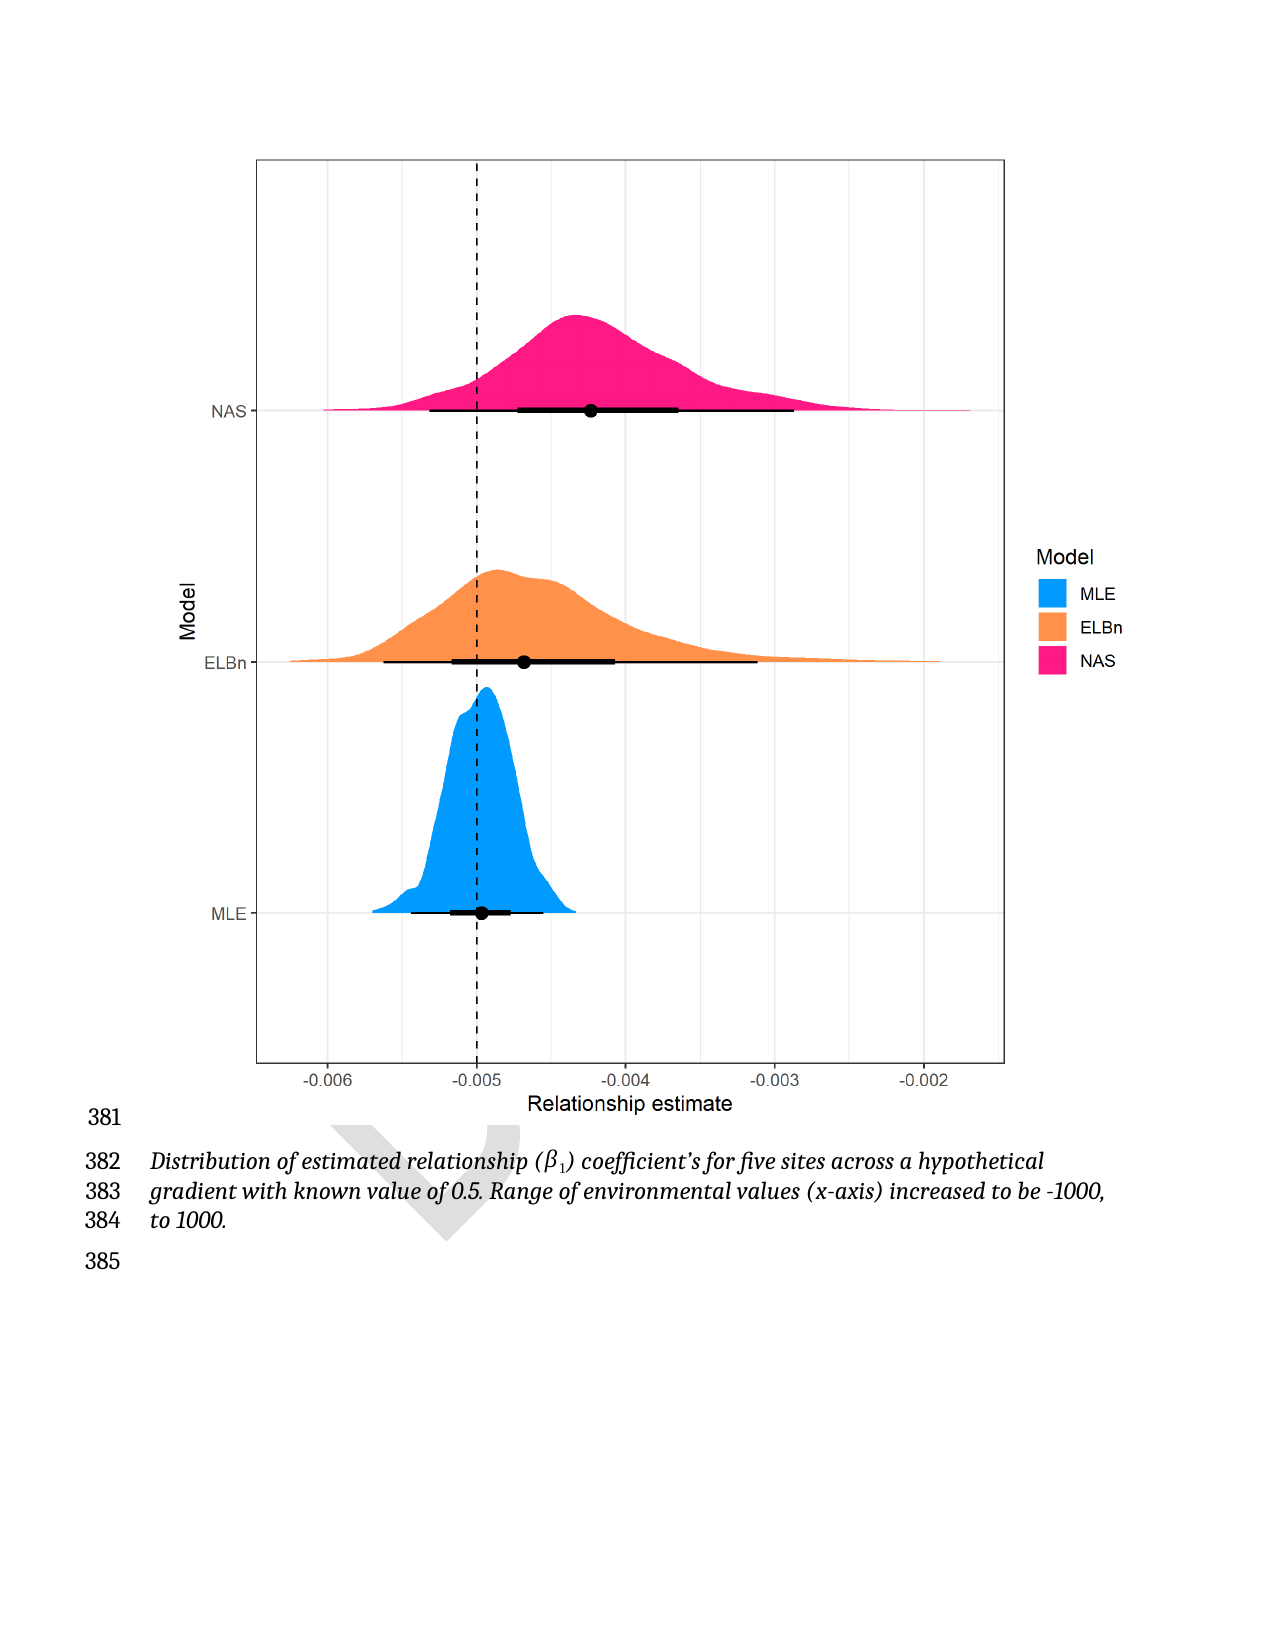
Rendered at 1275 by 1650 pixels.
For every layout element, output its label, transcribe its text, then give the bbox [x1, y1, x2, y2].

picture [168, 150, 1144, 1125]
text Distribution of estimated relationship () coefficient’s for five sites across a hypothetical gradient with known value of 0.5. Range of environmental values (x-axis) increased to be -1000, to 1000. [150, 1146, 1125, 1235]
